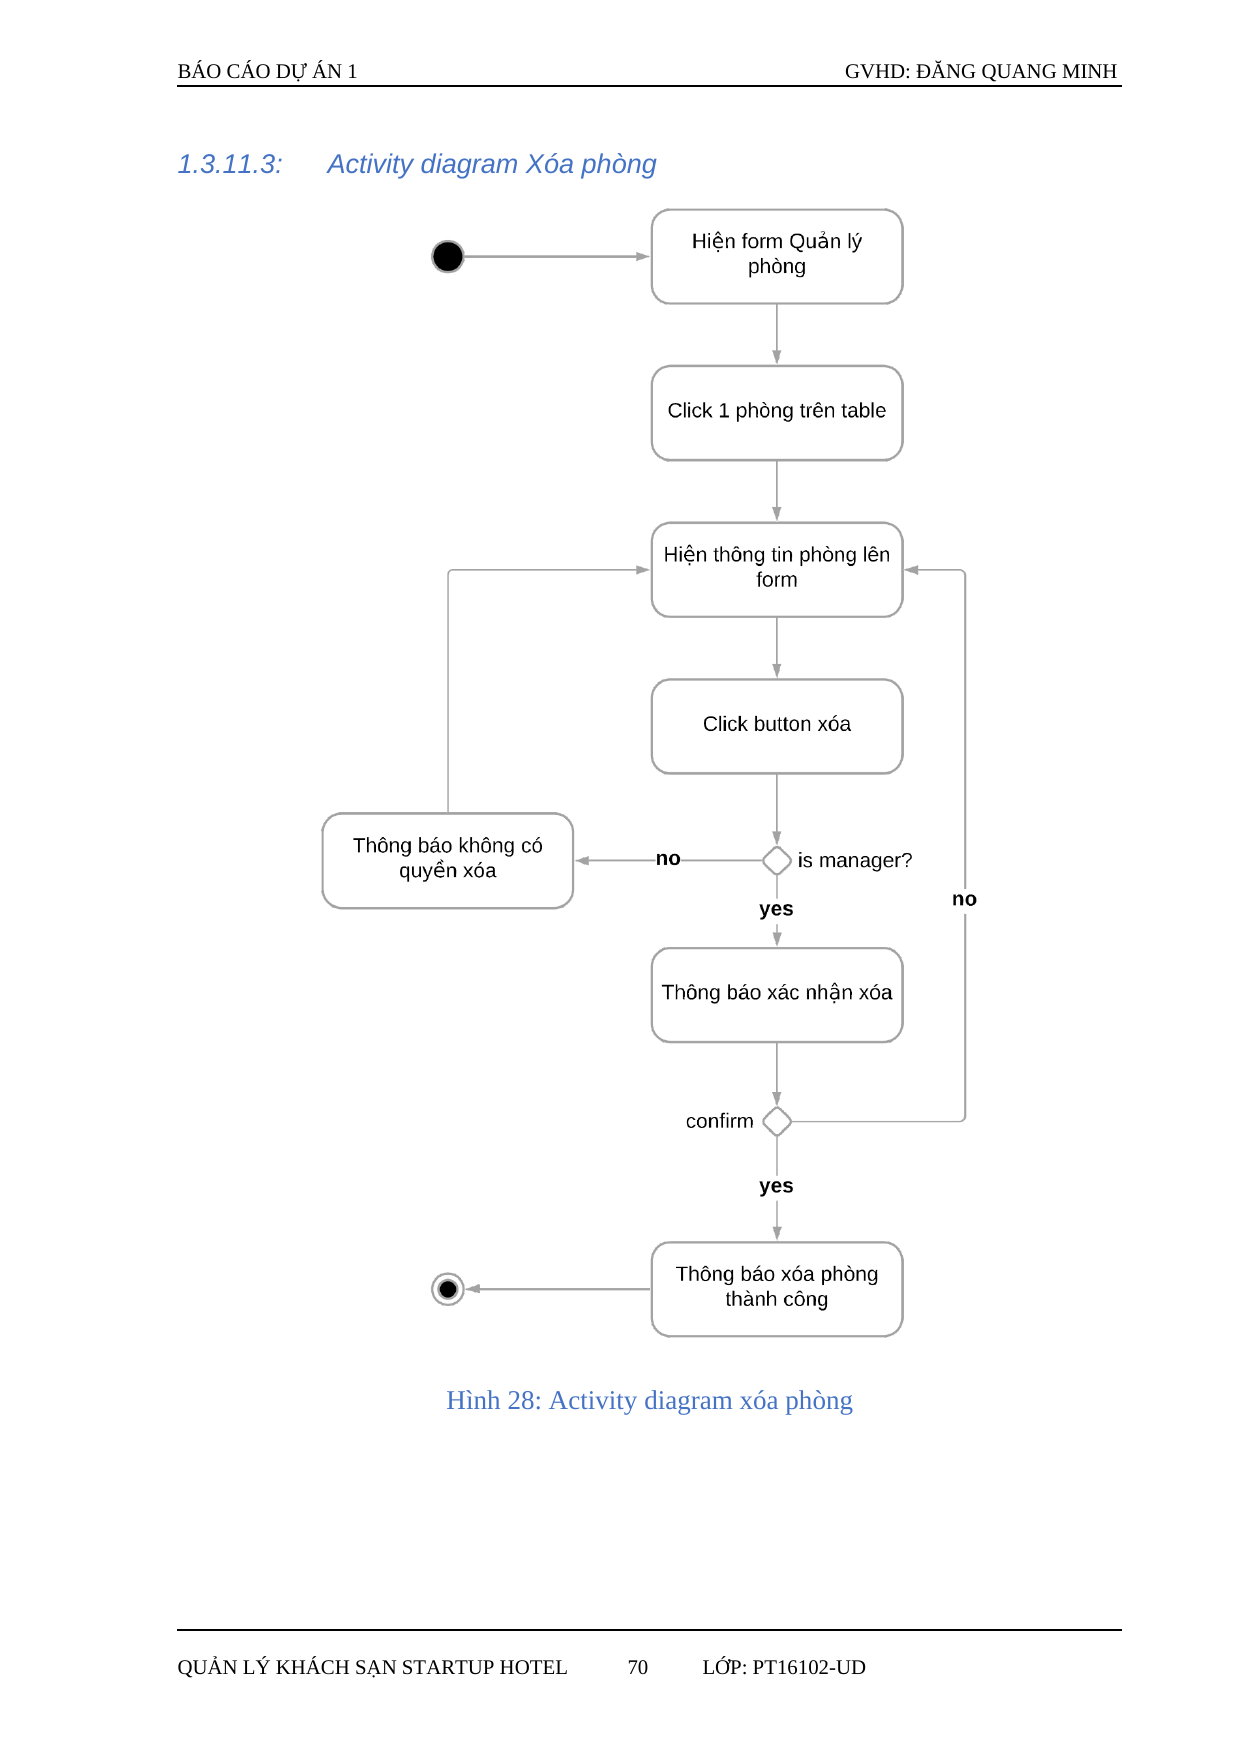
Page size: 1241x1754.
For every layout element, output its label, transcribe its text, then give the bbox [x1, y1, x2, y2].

picture [291, 178, 1009, 1368]
subtitle Activity diagram Xóa phòng [177, 148, 1122, 179]
